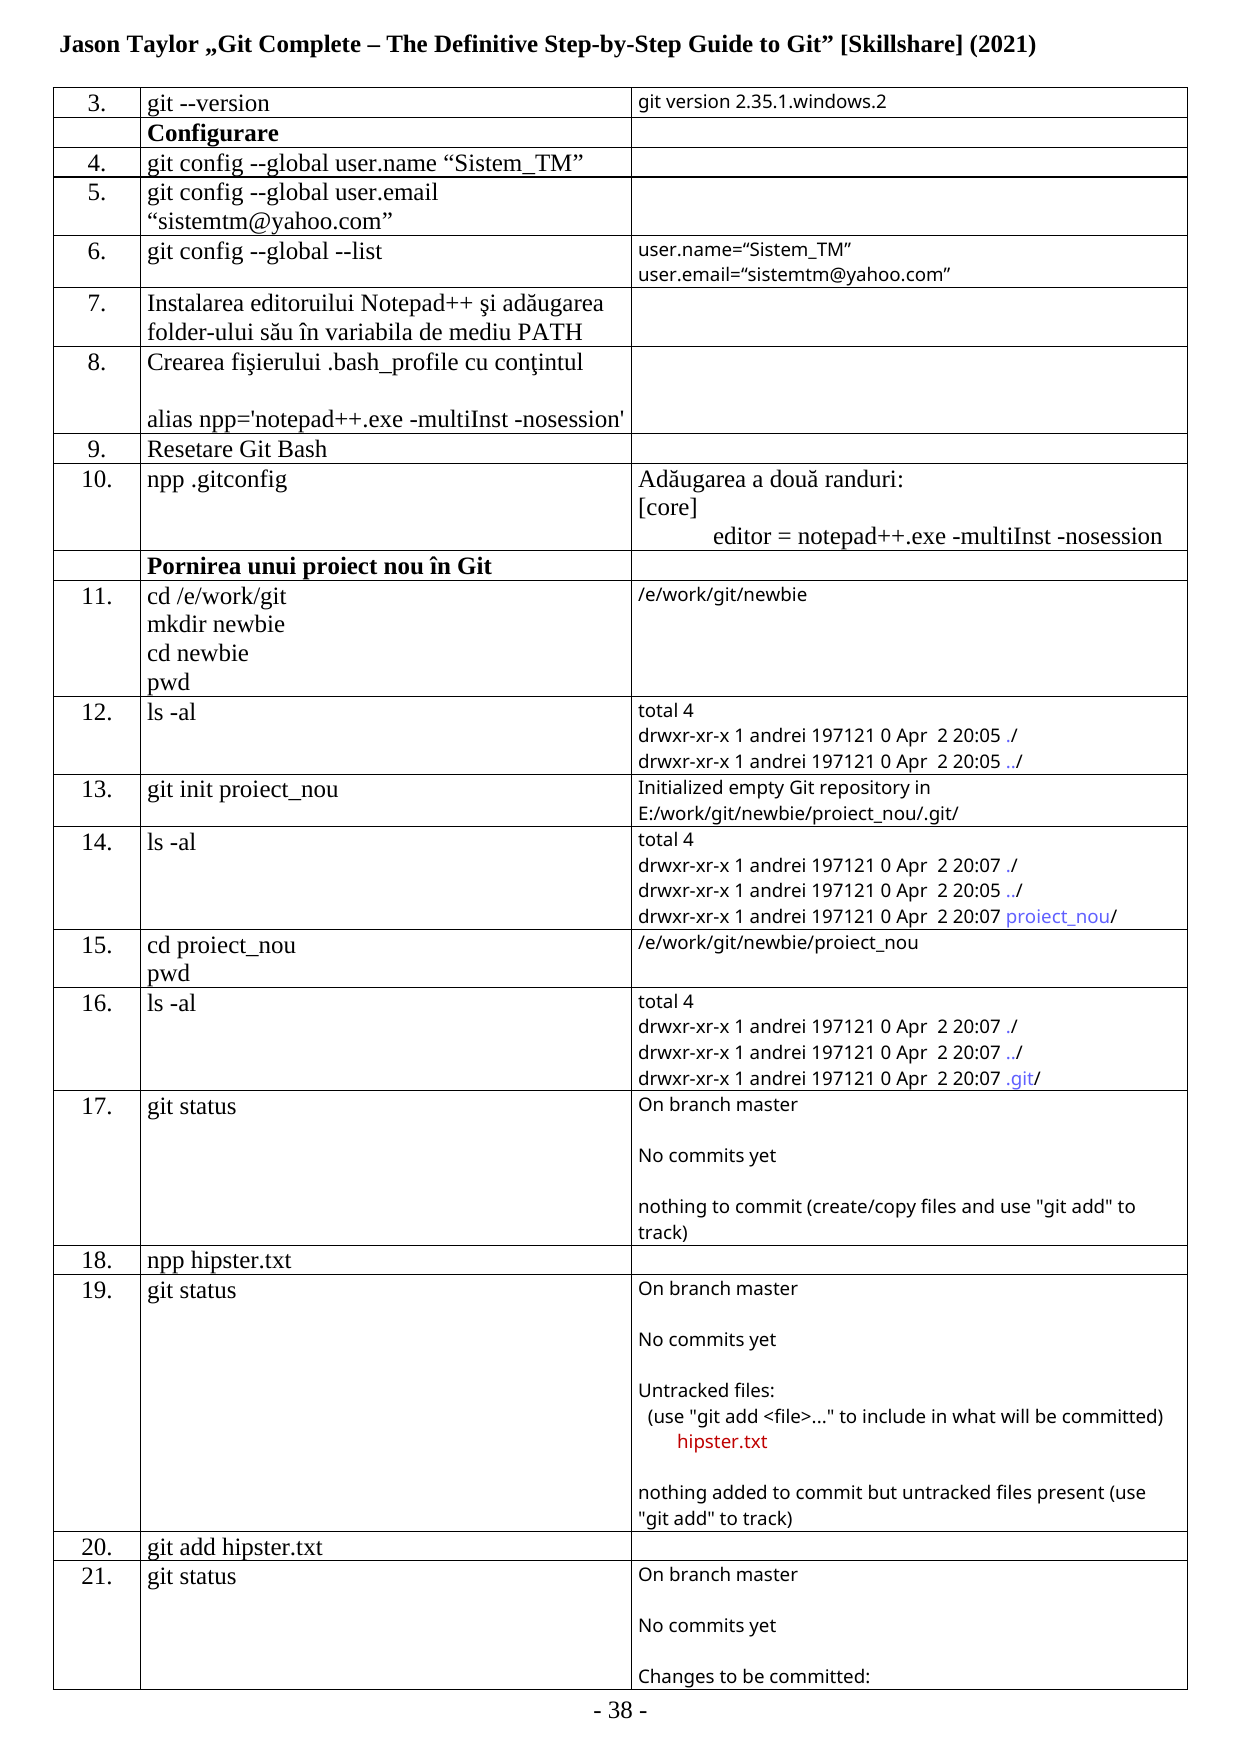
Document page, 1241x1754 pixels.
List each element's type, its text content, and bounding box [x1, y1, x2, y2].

table_cell ls -al [141, 827, 631, 929]
table_cell [632, 434, 1187, 463]
table_cell [632, 148, 1187, 176]
table_cell Instalarea editoruilui Notepad++ şi adăugarea folder-ului său în variabila de mediu PATH [141, 288, 631, 346]
table_cell git status [141, 1091, 631, 1244]
table_cell On branch master No commits yet nothing to commit (create/copy files and use "git add" to track) [632, 1091, 1187, 1244]
table_cell [632, 178, 1187, 235]
table_cell /e/work/git/newbie [632, 581, 1187, 696]
table_cell [54, 88, 140, 117]
table_cell git add hipster.txt [141, 1532, 631, 1560]
table_cell user.name=“Sistem_TM” user.email=“sistemtm@yahoo.com” [632, 236, 1187, 287]
table_cell [54, 236, 140, 287]
table_cell [632, 1532, 1187, 1560]
table_cell ls -al [141, 697, 631, 773]
table_cell Resetare Git Bash [141, 434, 631, 463]
table_cell [54, 434, 140, 463]
table_cell [54, 118, 140, 147]
table_cell [632, 288, 1187, 346]
table_cell git status [141, 1275, 631, 1531]
table_cell [54, 178, 140, 235]
table_cell cd /e/work/git mkdir newbie cd newbie pwd [141, 581, 631, 696]
table_cell [632, 1246, 1187, 1274]
table_cell [632, 551, 1187, 580]
table_cell [54, 581, 140, 696]
table_cell /e/work/git/newbie/proiect_nou [632, 930, 1187, 987]
table_cell [632, 347, 1187, 433]
table_cell Configurare [141, 118, 631, 147]
table_cell [54, 930, 140, 987]
table_cell git init proiect_nou [141, 775, 631, 826]
table_cell git config --global user.name “Sistem_TM” [141, 148, 631, 176]
table_cell Pornirea unui proiect nou în Git [141, 551, 631, 580]
table_cell [54, 775, 140, 826]
table_cell [54, 347, 140, 433]
table_cell [54, 288, 140, 346]
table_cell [632, 1561, 1187, 1689]
table_cell git --version [141, 88, 631, 117]
table_cell ls -al [141, 988, 631, 1090]
table_cell [54, 827, 140, 929]
table_cell [632, 118, 1187, 147]
table_cell git status [141, 1561, 631, 1689]
table_cell npp .gitconfig [141, 464, 631, 550]
table_cell Adăugarea a două randuri: [core] editor = notepad++.exe -multiInst -nosession [632, 464, 1187, 550]
table_cell On branch master No commits yet Untracked files: (use "git add <file>..." to include in what will be committed) hipster.txt nothing added to commit but untracked files present (use "git add" to track) [632, 1275, 1187, 1531]
table_cell Crearea fişierului .bash_profile cu conţintul alias npp='notepad++.exe -multiInst -nosession' [141, 347, 631, 433]
table_cell total 4 drwxr-xr-x 1 andrei 197121 0 Apr 2 20:07 ./ drwxr-xr-x 1 andrei 197121 0 Apr 2 20:07 ../ drwxr-xr-x 1 andrei 197121 0 Apr 2 20:07 .git/ [632, 988, 1187, 1090]
table_cell [54, 697, 140, 773]
table_cell [54, 464, 140, 550]
table_cell total 4 drwxr-xr-x 1 andrei 197121 0 Apr 2 20:05 ./ drwxr-xr-x 1 andrei 197121 0 Apr 2 20:05 ../ [632, 697, 1187, 773]
table_cell [54, 1561, 140, 1689]
table_cell [54, 148, 140, 176]
table_cell Initialized empty Git repository in E:/work/git/newbie/proiect_nou/.git/ [632, 775, 1187, 826]
table_cell [54, 1246, 140, 1274]
table_cell total 4 drwxr-xr-x 1 andrei 197121 0 Apr 2 20:07 ./ drwxr-xr-x 1 andrei 197121 0 Apr 2 20:05 ../ drwxr-xr-x 1 andrei 197121 0 Apr 2 20:07 proiect_nou/ [632, 827, 1187, 929]
table_cell [54, 1532, 140, 1560]
table_cell git config --global user.email “sistemtm@yahoo.com” [141, 178, 631, 235]
table_cell [54, 988, 140, 1090]
table_cell npp hipster.txt [141, 1246, 631, 1274]
table_cell cd proiect_nou pwd [141, 930, 631, 987]
table_cell [54, 1091, 140, 1244]
table_cell [54, 551, 140, 580]
table_cell [54, 1275, 140, 1531]
table_cell git version 2.35.1.windows.2 [632, 88, 1187, 117]
table_cell git config --global --list [141, 236, 631, 287]
